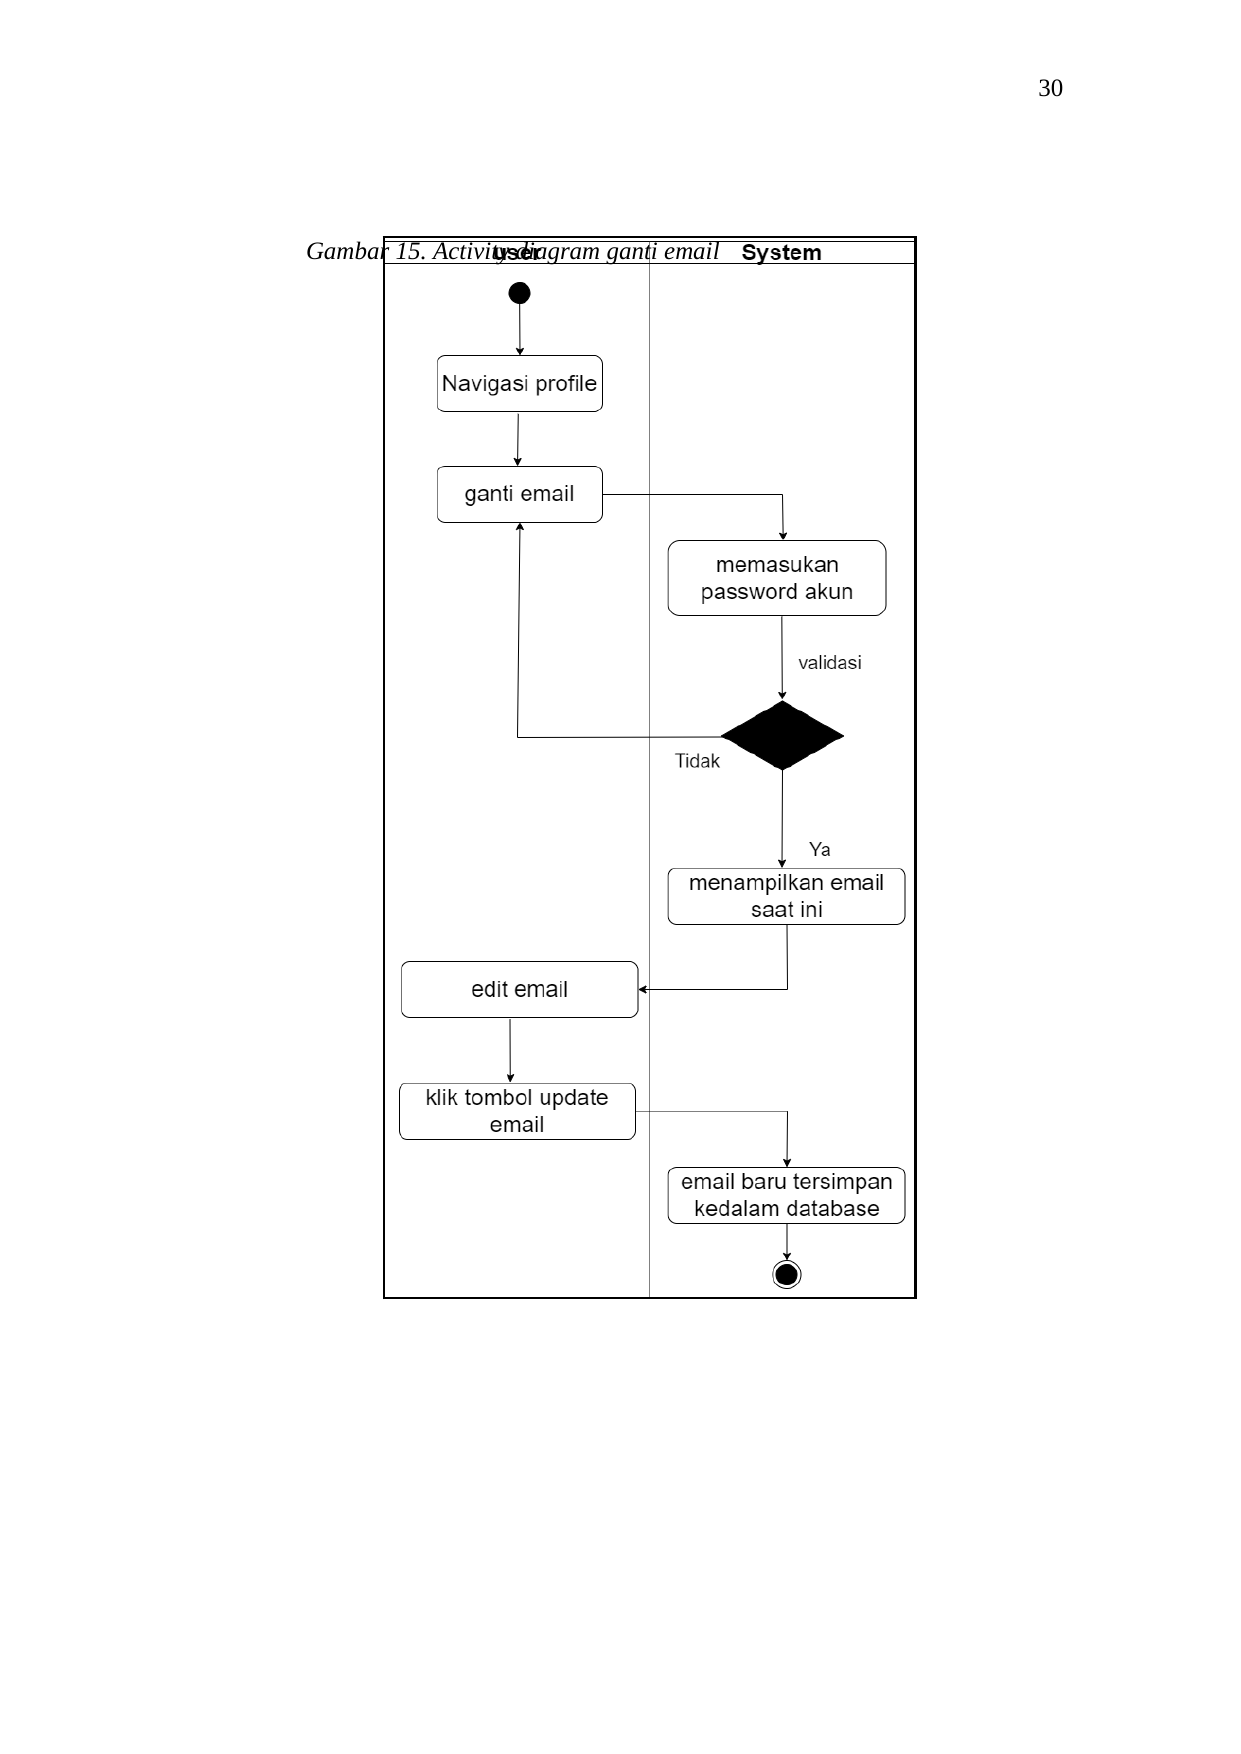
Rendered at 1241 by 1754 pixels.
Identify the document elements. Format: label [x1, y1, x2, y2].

picture [385, 238, 914, 1297]
